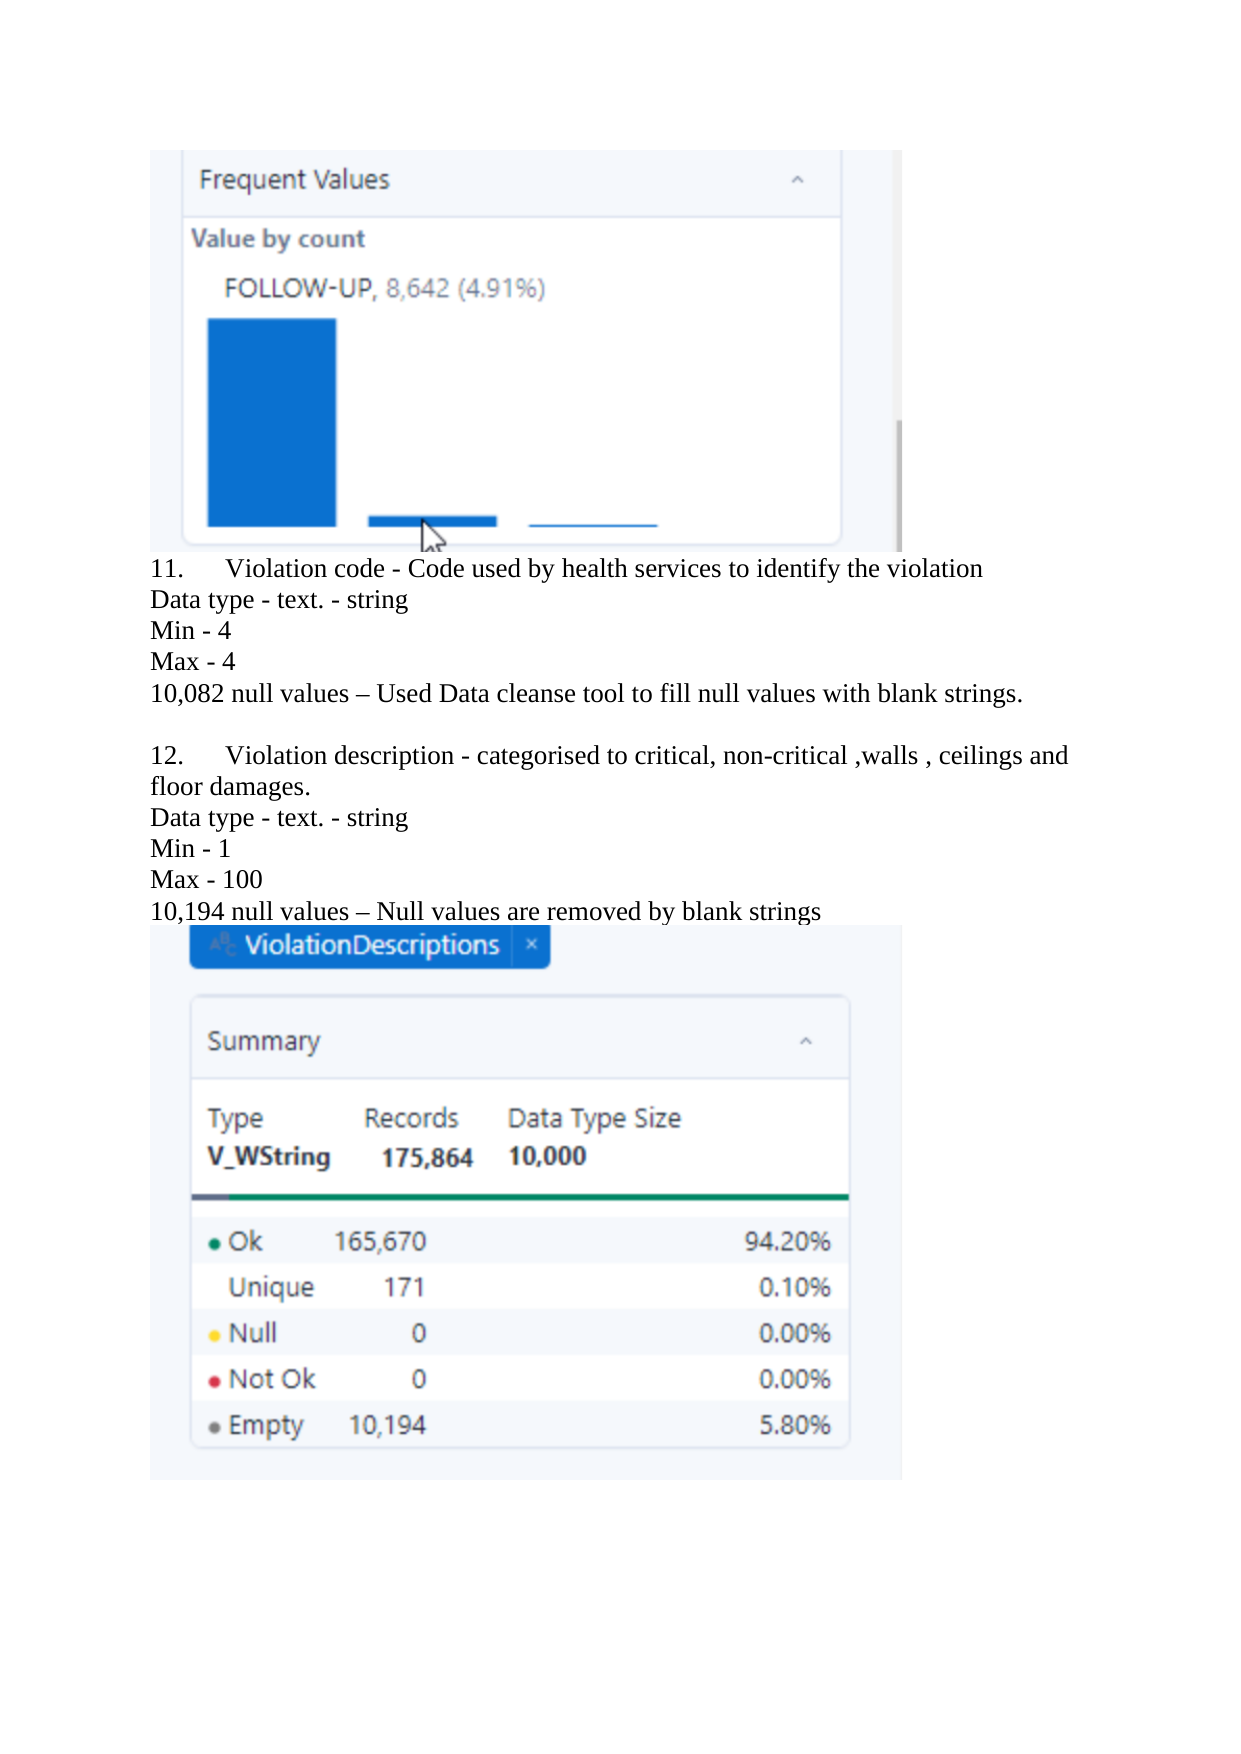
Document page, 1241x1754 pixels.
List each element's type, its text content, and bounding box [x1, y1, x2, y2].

text 10,194 null values – Null values are removed by blank strings [150, 895, 1090, 926]
text Min - 1 [150, 832, 1090, 863]
text 10,082 null values – Used Data cleanse tool to fill null values with blank strings. [150, 677, 1090, 708]
text Data type - text. - string [150, 801, 1090, 832]
list Violation code - Code used by health services to identify the violation [150, 552, 1090, 583]
text Max - 100 [150, 863, 1090, 895]
text Min - 4 [150, 614, 1090, 646]
list Violation description - categorised to critical, non-critical ,walls , ceilings and floor damages. [150, 739, 1090, 801]
text Data type - text. - string [150, 583, 1090, 614]
text Max - 4 [150, 646, 1090, 677]
picture [150, 150, 903, 552]
picture [150, 925, 903, 1480]
